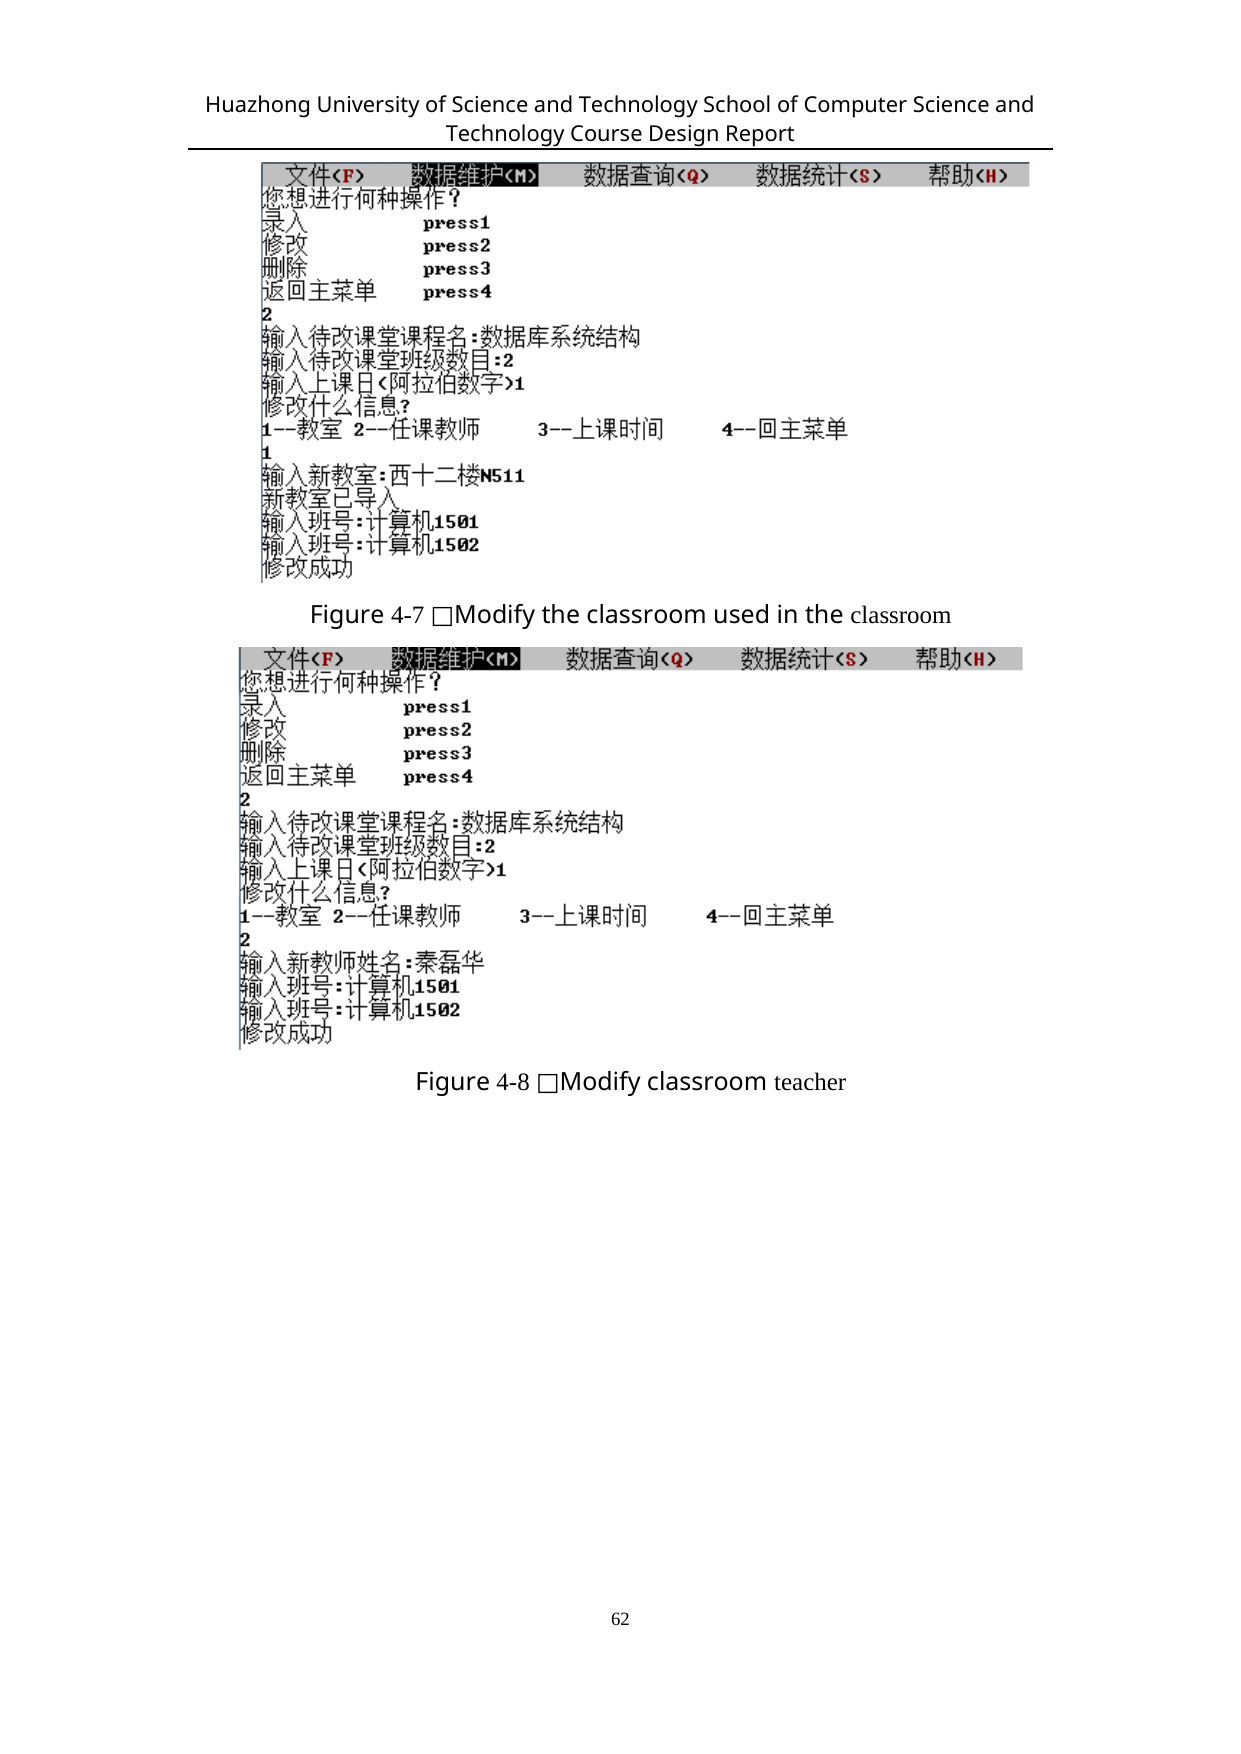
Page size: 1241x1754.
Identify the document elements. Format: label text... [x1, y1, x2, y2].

picture [260, 162, 1030, 583]
picture [238, 647, 1023, 1050]
text Figure 4-8 □Modify classroom teacher [187, 1064, 1053, 1098]
text Figure 4-7 □Modify the classroom used in the classroom [187, 597, 1053, 631]
